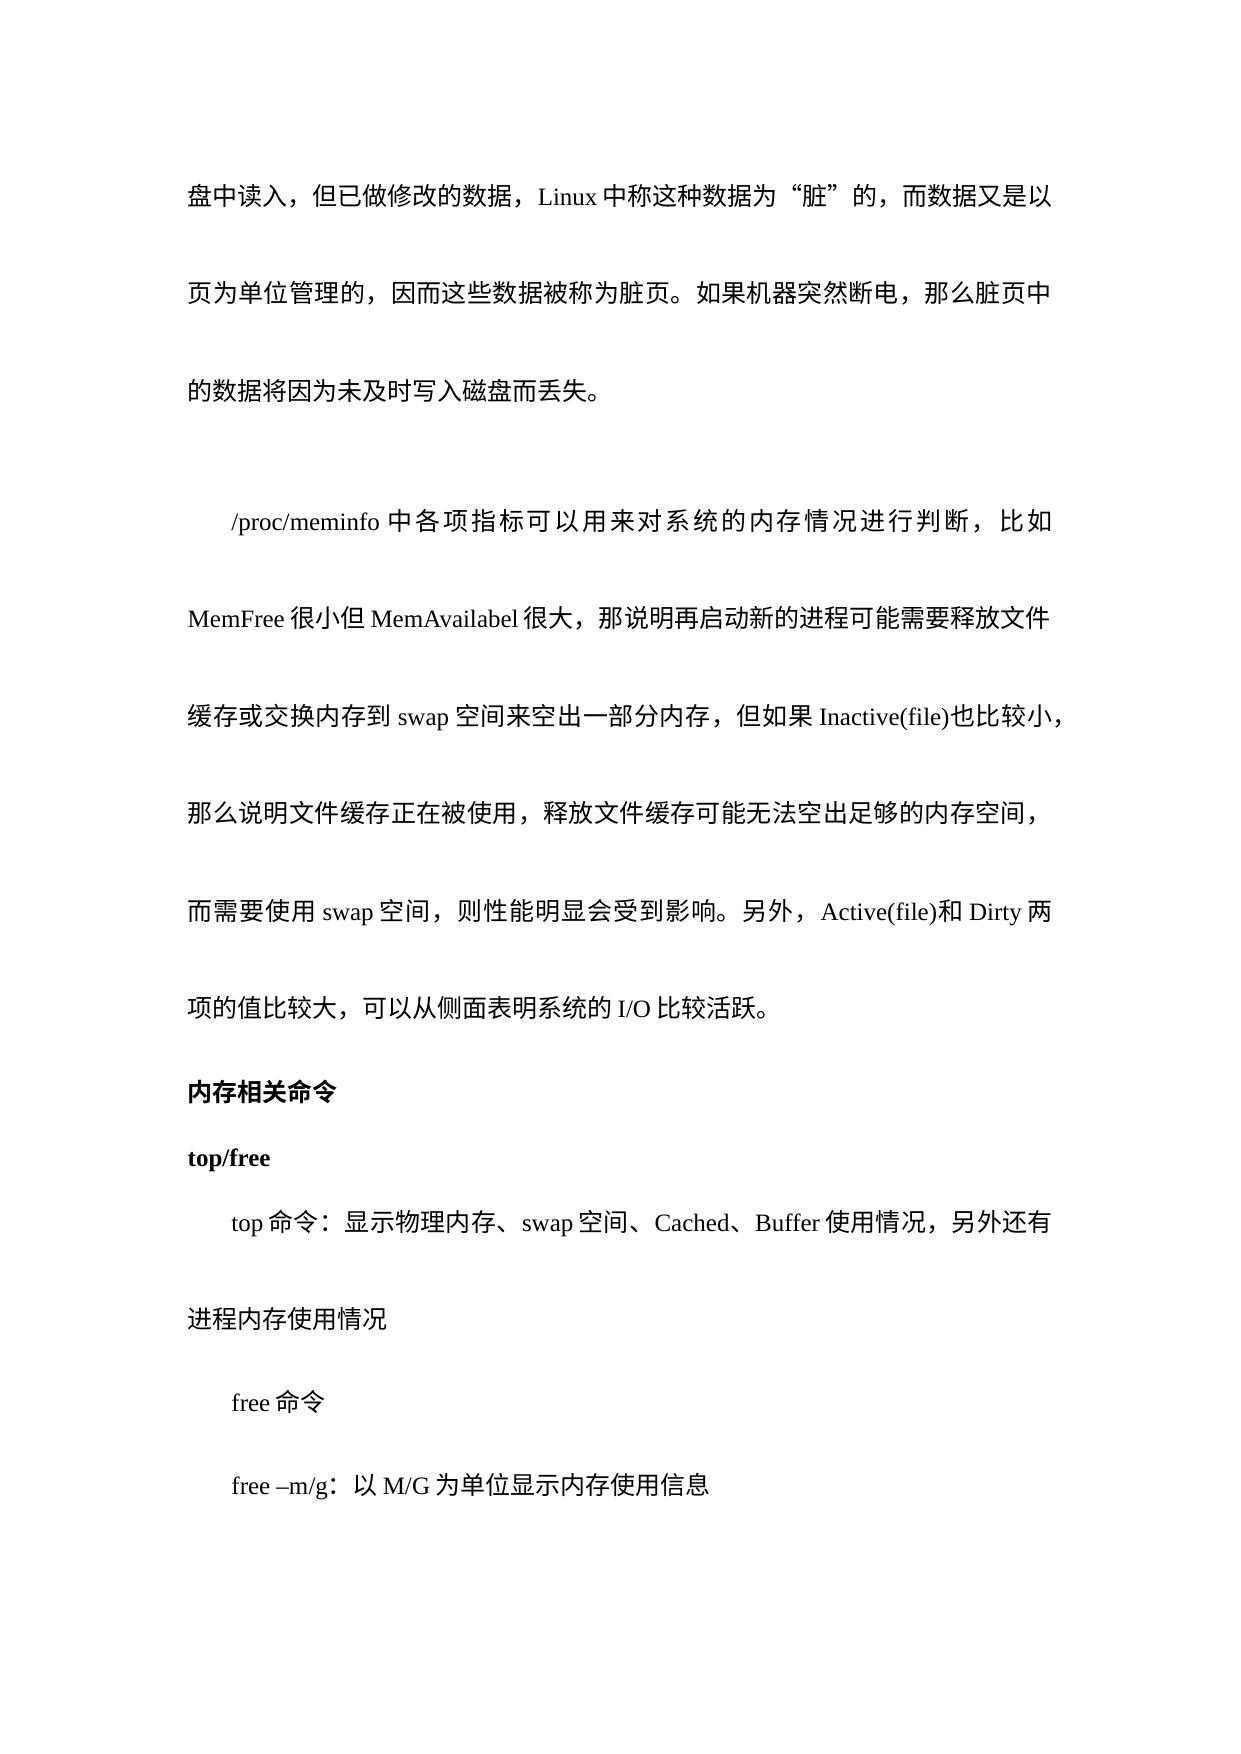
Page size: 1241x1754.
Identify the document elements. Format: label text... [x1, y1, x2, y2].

subtitle top/free [187, 1141, 1053, 1173]
subtitle 内存相关命令 [187, 1058, 1053, 1123]
text free –m/g：以M/G为单位显示内存使用信息 [187, 1451, 1053, 1516]
text free命令 [187, 1368, 1053, 1433]
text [187, 162, 1053, 422]
text top命令：显示物理内存、swap空间、Cached、Buffer使用情况，另外还有进程内存使用情况 [187, 1188, 1053, 1350]
text /proc/meminfo中各项指标可以用来对系统的内存情况进行判断，比如MemFree很小但MemAvailabel很大，那说明再启动新的进程可能需要释放文件缓存或交换内存到swap空间来空出一部分内存，但如果Inactive(file)也比较小，那么说明文件缓存正在被使用，释放文件缓存可能无法空出足够的内存空间，而需要使用swap空间，则性能明显会受到影响。另外，Active(file)和Dirty两项的值比较大，可以从侧面表明系统的I/O比较活跃。 [187, 487, 1053, 1039]
